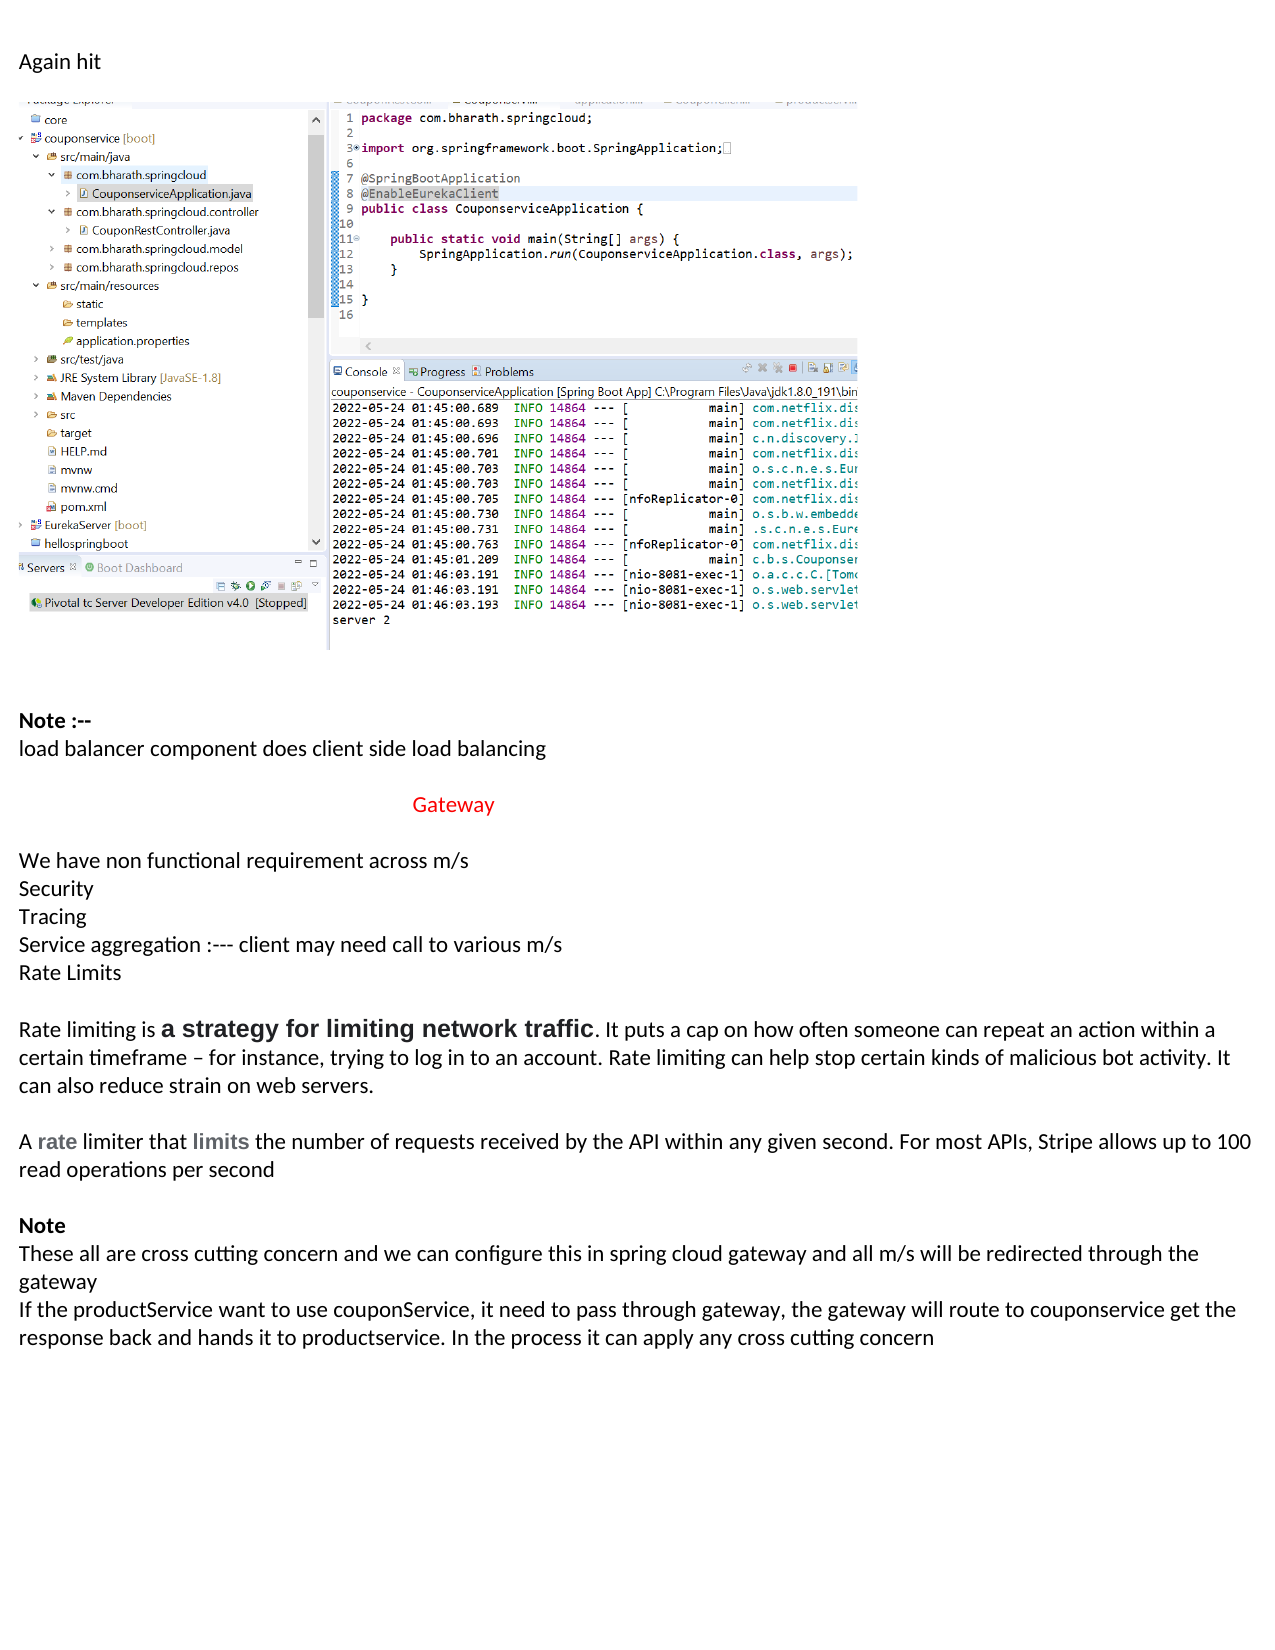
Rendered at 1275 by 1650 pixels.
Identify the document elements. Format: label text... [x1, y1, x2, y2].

text load balancer component does client side load balancing [19, 734, 1256, 762]
text Again hit [19, 47, 1256, 75]
text Tracing [19, 902, 1256, 930]
text Rate Limits [19, 958, 1256, 986]
text A rate limiter that limits the number of requests received by the API within any given second. For most APIs, Stripe allows up to 100 read operations per second [19, 1127, 1256, 1183]
text We have non functional requirement across m/s [19, 846, 1256, 874]
text Gateway [412, 790, 1256, 818]
picture [18, 102, 858, 650]
text If the productService want to use couponService, it need to pass through gateway, the gateway will route to couponservice get the response back and hands it to productservice. In the process it can apply any cross cutting concern [19, 1295, 1256, 1351]
text Security [19, 874, 1256, 902]
text Note [19, 1211, 1256, 1239]
text Note :-- [19, 706, 1256, 734]
text Rate limiting is a strategy for limiting network traffic. It puts a cap on how often someone can repeat an action within a certain timeframe – for instance, trying to log in to an account. Rate limiting can help stop certain kinds of malicious bot activity. It can also reduce strain on web servers. [19, 1014, 1256, 1099]
text Service aggregation :--- client may need call to various m/s [19, 930, 1256, 958]
text These all are cross cutting concern and we can configure this in spring cloud gateway and all m/s will be redirected through the gateway [19, 1239, 1256, 1295]
